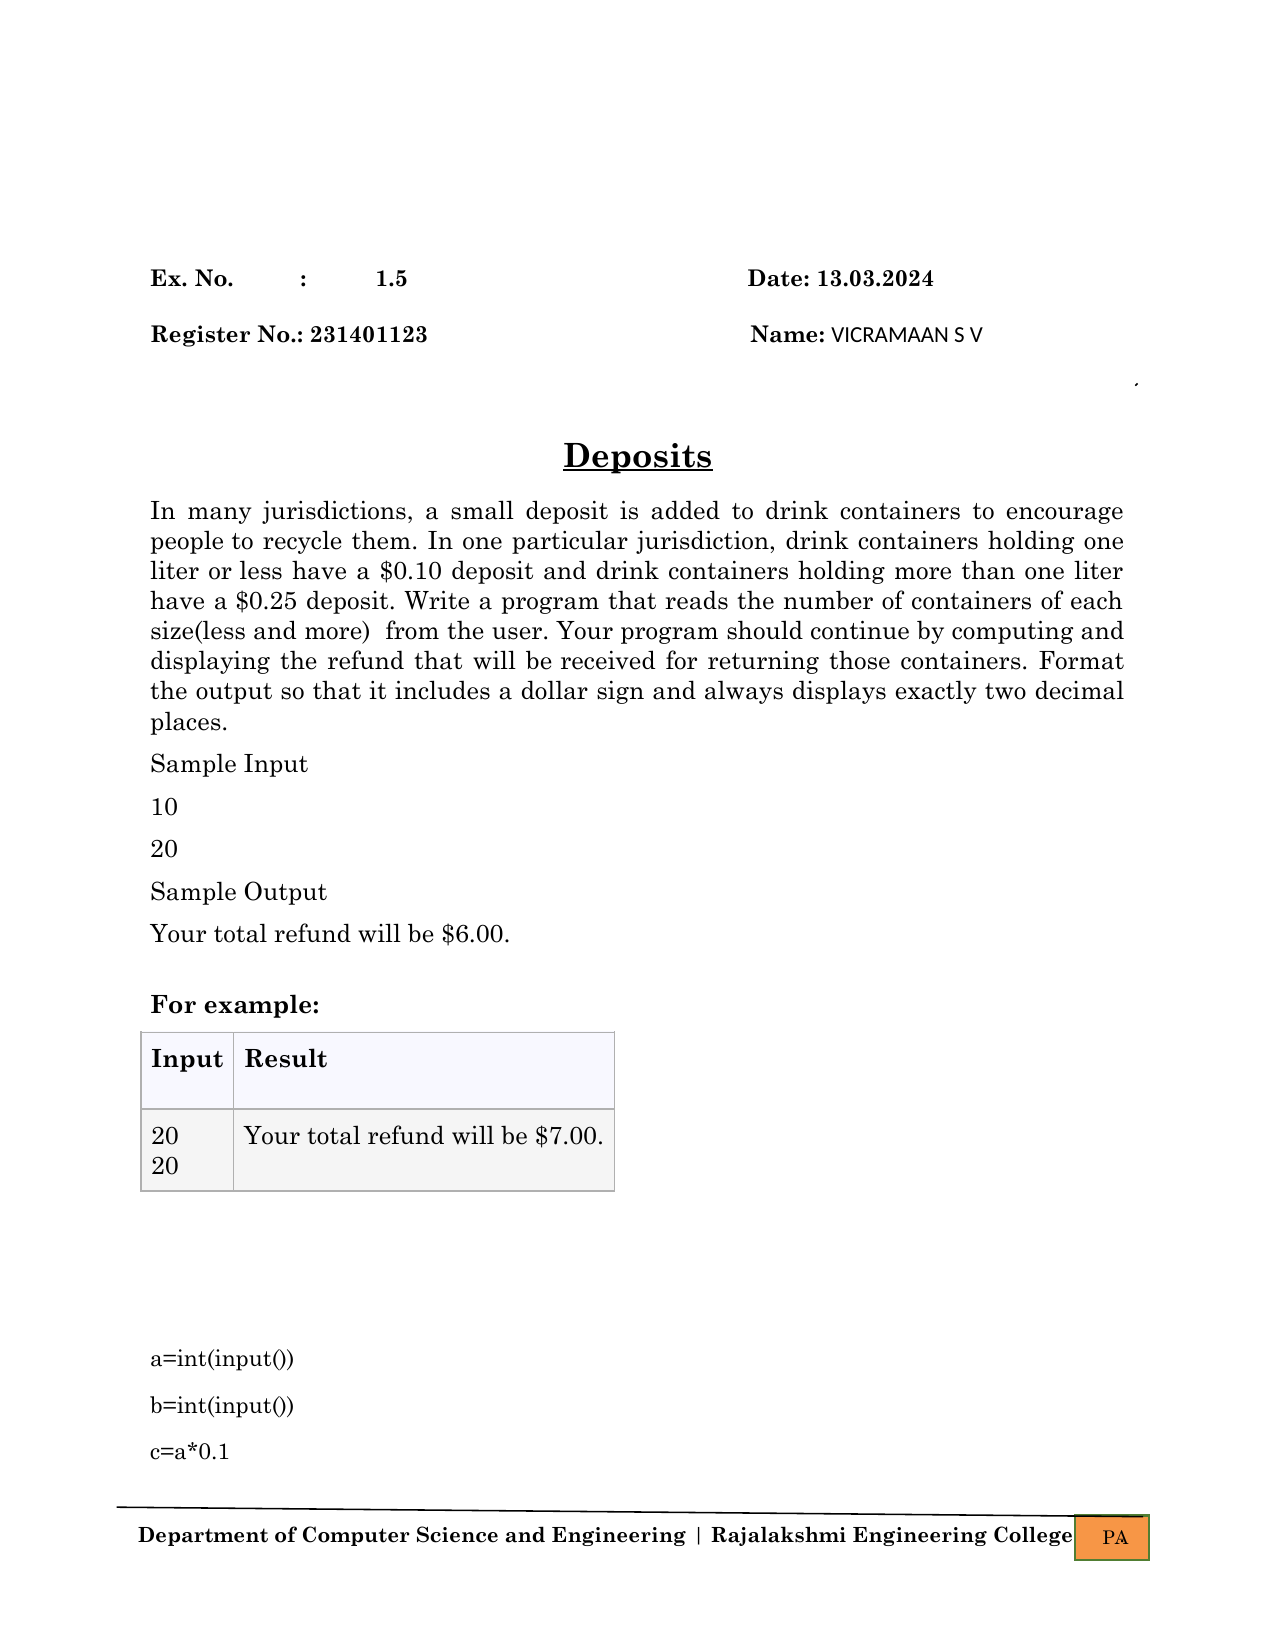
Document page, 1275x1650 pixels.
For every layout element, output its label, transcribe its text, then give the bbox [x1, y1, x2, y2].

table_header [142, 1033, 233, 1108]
text Ex. No. : 1.5 Date: 13.03.2024 [150, 263, 1125, 291]
text a=int(input()) [150, 1344, 1125, 1372]
text 10 [150, 790, 1125, 821]
text b=int(input()) [150, 1391, 1125, 1418]
text 20 [150, 833, 1125, 863]
text Register No.: 231401123 Name: VICRAMAAN S V [150, 320, 1125, 349]
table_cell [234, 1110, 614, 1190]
text Sample Input [150, 748, 1125, 778]
text c=a*0.1 [150, 1437, 1125, 1465]
text Your total refund will be $6.00. [150, 918, 1125, 976]
text For example: [150, 989, 1125, 1019]
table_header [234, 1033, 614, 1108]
text Sample Output [150, 876, 1125, 906]
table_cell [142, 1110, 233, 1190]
text In many jurisdictions, a small deposit is added to drink containers to encourage people to recycle them. In one particular jurisdiction, drink containers holding one liter or less have a $0.10 deposit and drink containers holding more than one liter have a $0.25 deposit. Write a program that reads the number of containers of each size(less and more) from the user. Your program should continue by computing and displaying the refund that will be received for returning those containers. Format the output so that it includes a dollar sign and always displays exactly two decimal places. [150, 494, 1125, 735]
text Deposits [150, 434, 1125, 475]
